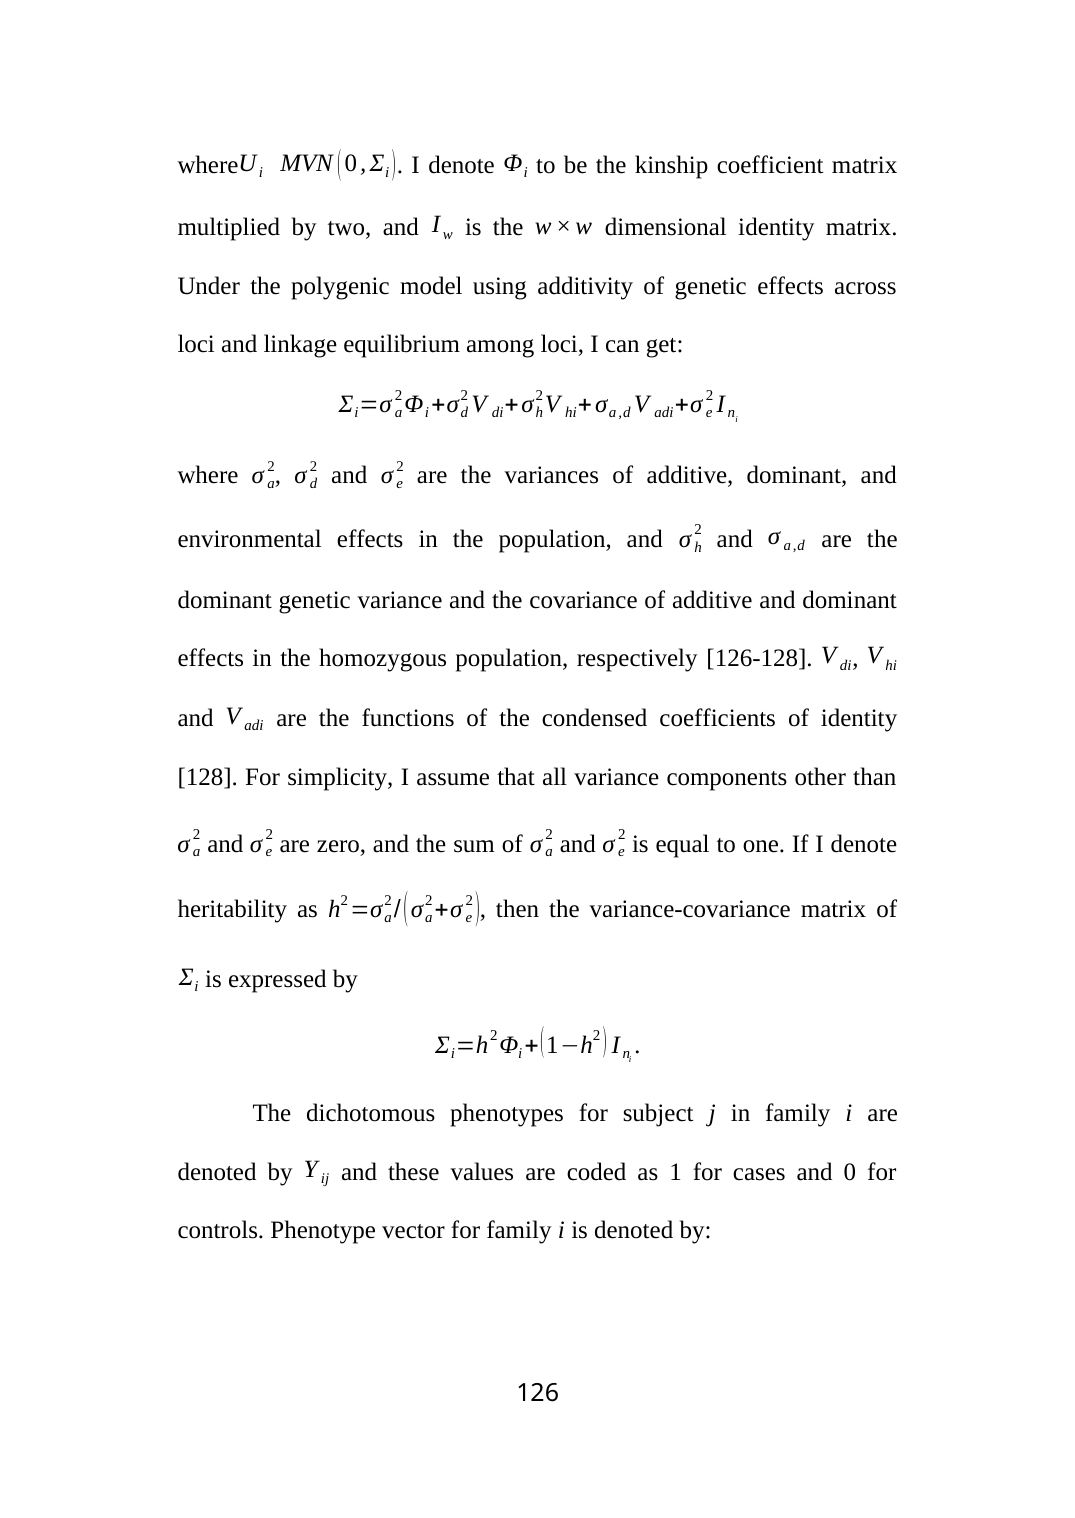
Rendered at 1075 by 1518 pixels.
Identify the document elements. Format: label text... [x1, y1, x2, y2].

text The dichotomous phenotypes for subject j in family i are denoted by and these values are coded as 1 for cases and 0 for controls. Phenotype vector for family i is denoted by: [177, 1098, 898, 1244]
text where , and are the variances of additive, dominant, and environmental effects in the population, and and are the dominant genetic variance and the covariance of additive and dominant effects in the homozygous population, respectively [126-128]. , and are the functions of the condensed coefficients of identity [128]. For simplicity, I assume that all variance components other than and are zero, and the sum of and is equal to one. If I denote heritability as , then the variance-covariance matrix of is expressed by [177, 457, 898, 996]
text where. I denote to be the kinship coefficient matrix multiplied by two, and is the dimensional identity matrix. Under the polygenic model using additivity of genetic effects across loci and linkage equilibrium among loci, I can get: [177, 148, 898, 357]
